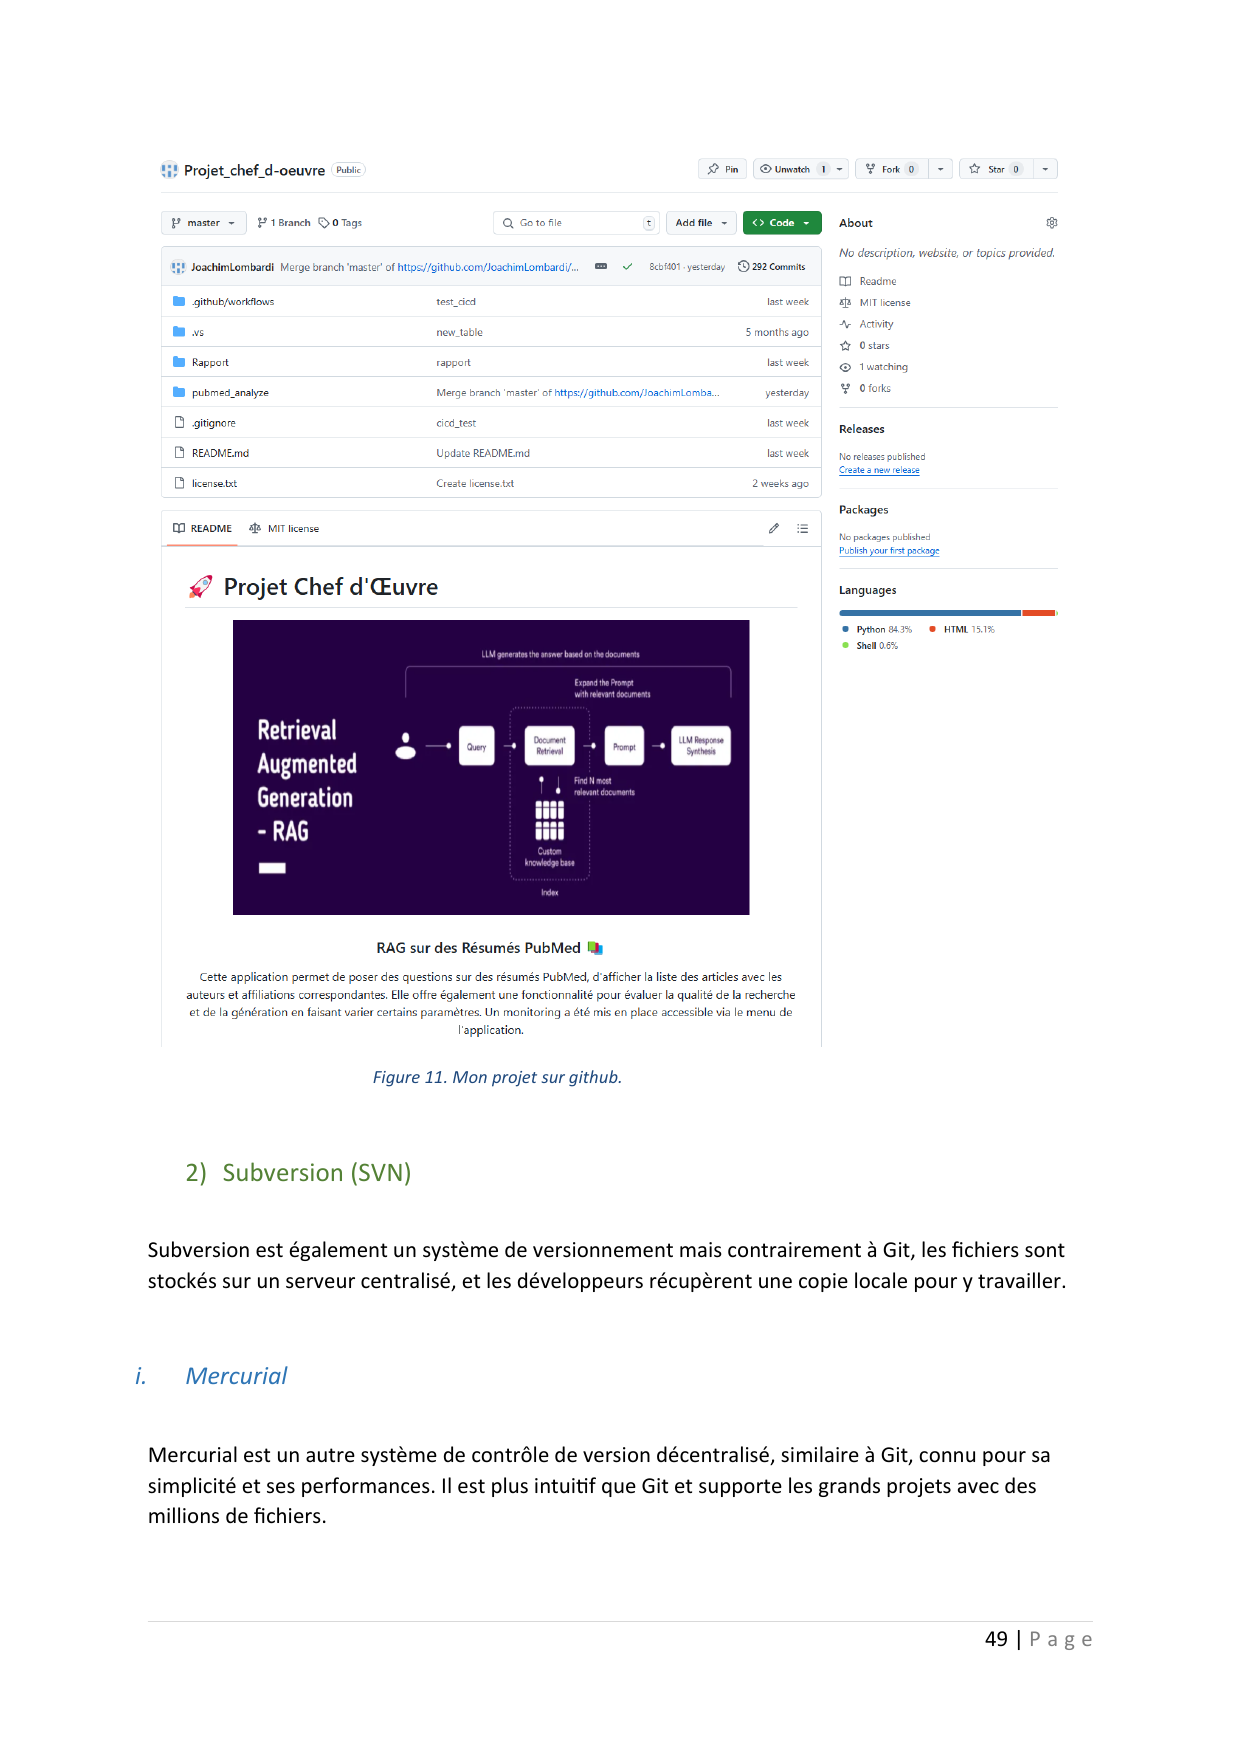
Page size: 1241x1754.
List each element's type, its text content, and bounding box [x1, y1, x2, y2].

text Subversion est également un système de versionnement mais contrairement à Git, les fichiers sont stockés sur un serveur centralisé, et les développeurs récupèrent une copie locale pour y travailler. [148, 1236, 1093, 1294]
text Mercurial est un autre système de contrôle de version décentralisé, similaire à Git, connu pour sa simplicité et ses performances. Il est plus intuitif que Git et supporte les grands projets avec des millions de fichiers. [148, 1441, 1093, 1529]
subtitle Subversion (SVN) [185, 1156, 1093, 1189]
text Figure 11. Mon projet sur github. [298, 1065, 1093, 1088]
picture [147, 147, 1093, 1047]
subtitle Mercurial [148, 1359, 1093, 1391]
